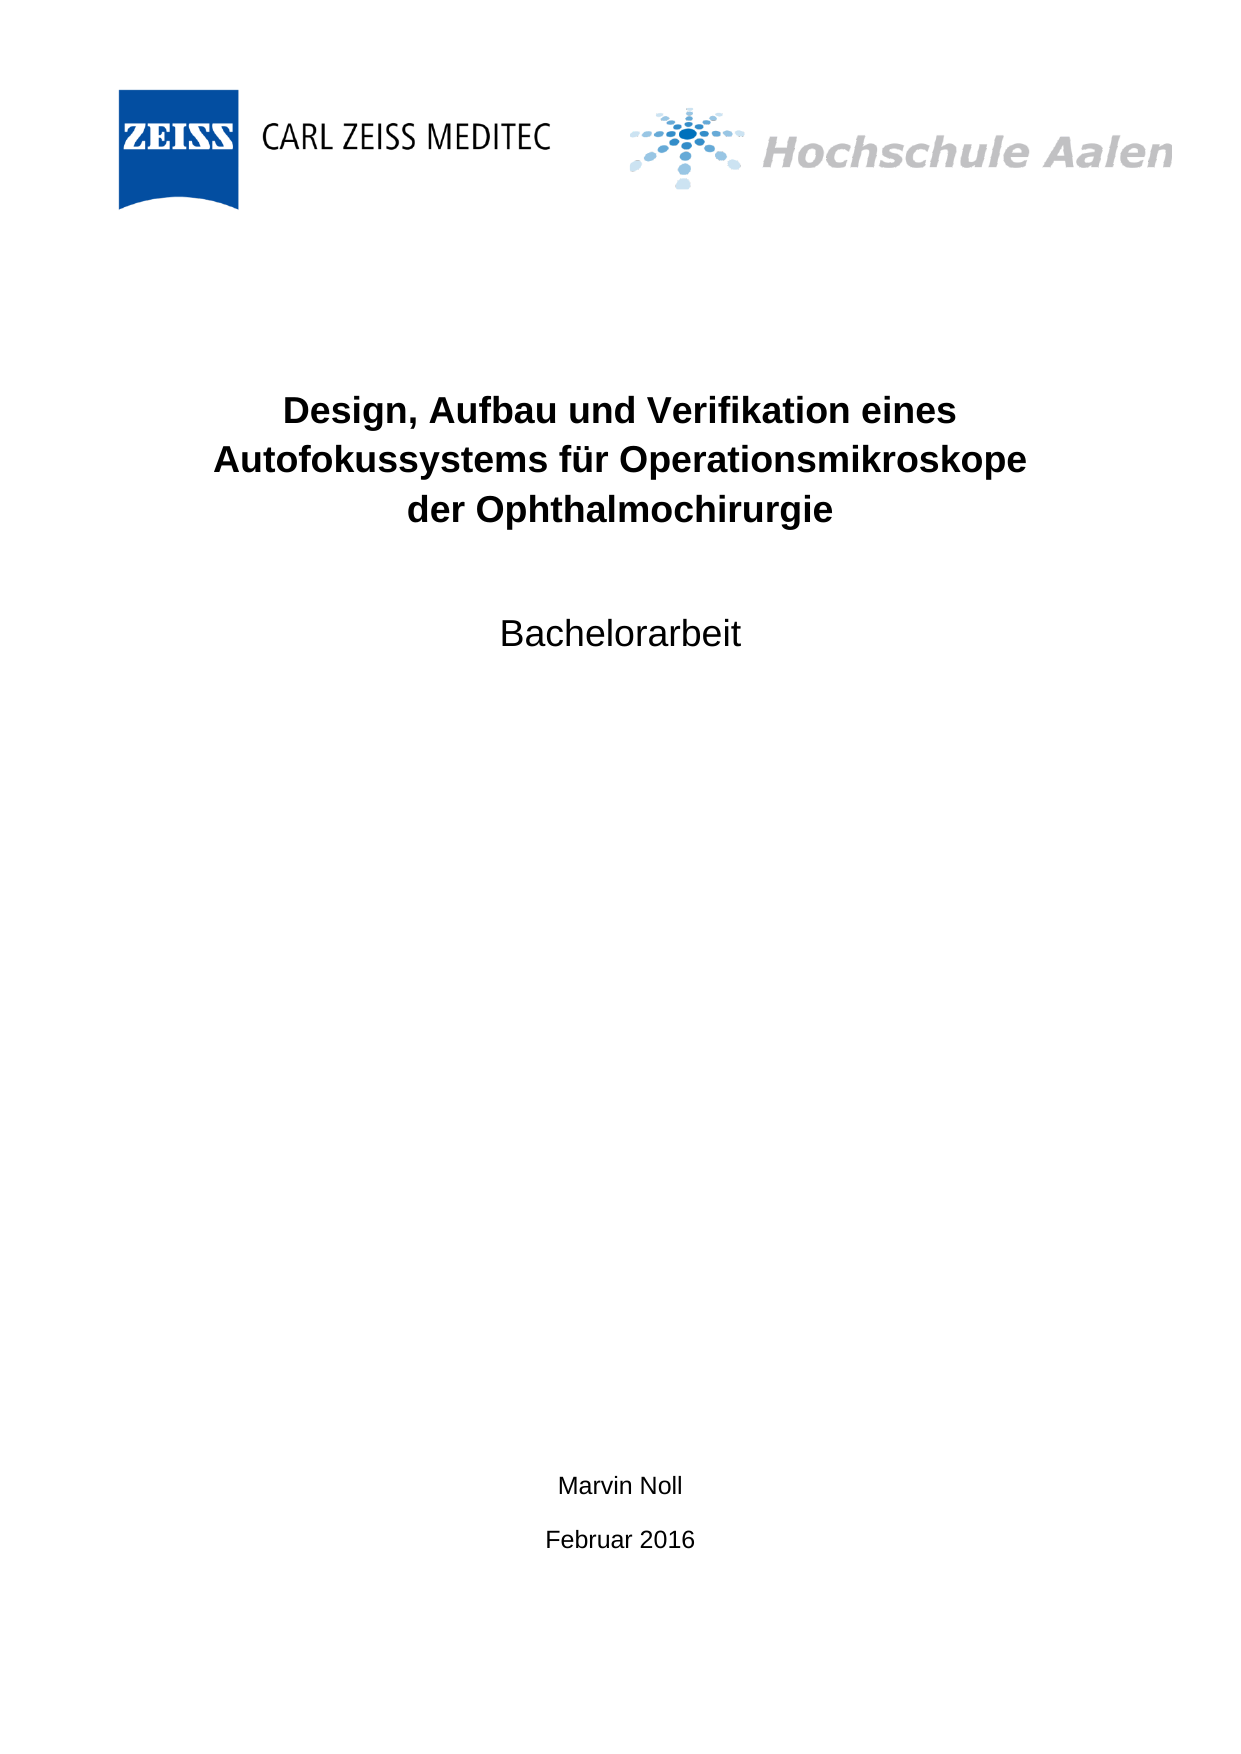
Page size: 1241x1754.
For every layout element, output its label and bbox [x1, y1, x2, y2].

picture [109, 81, 558, 214]
picture [628, 107, 1172, 190]
